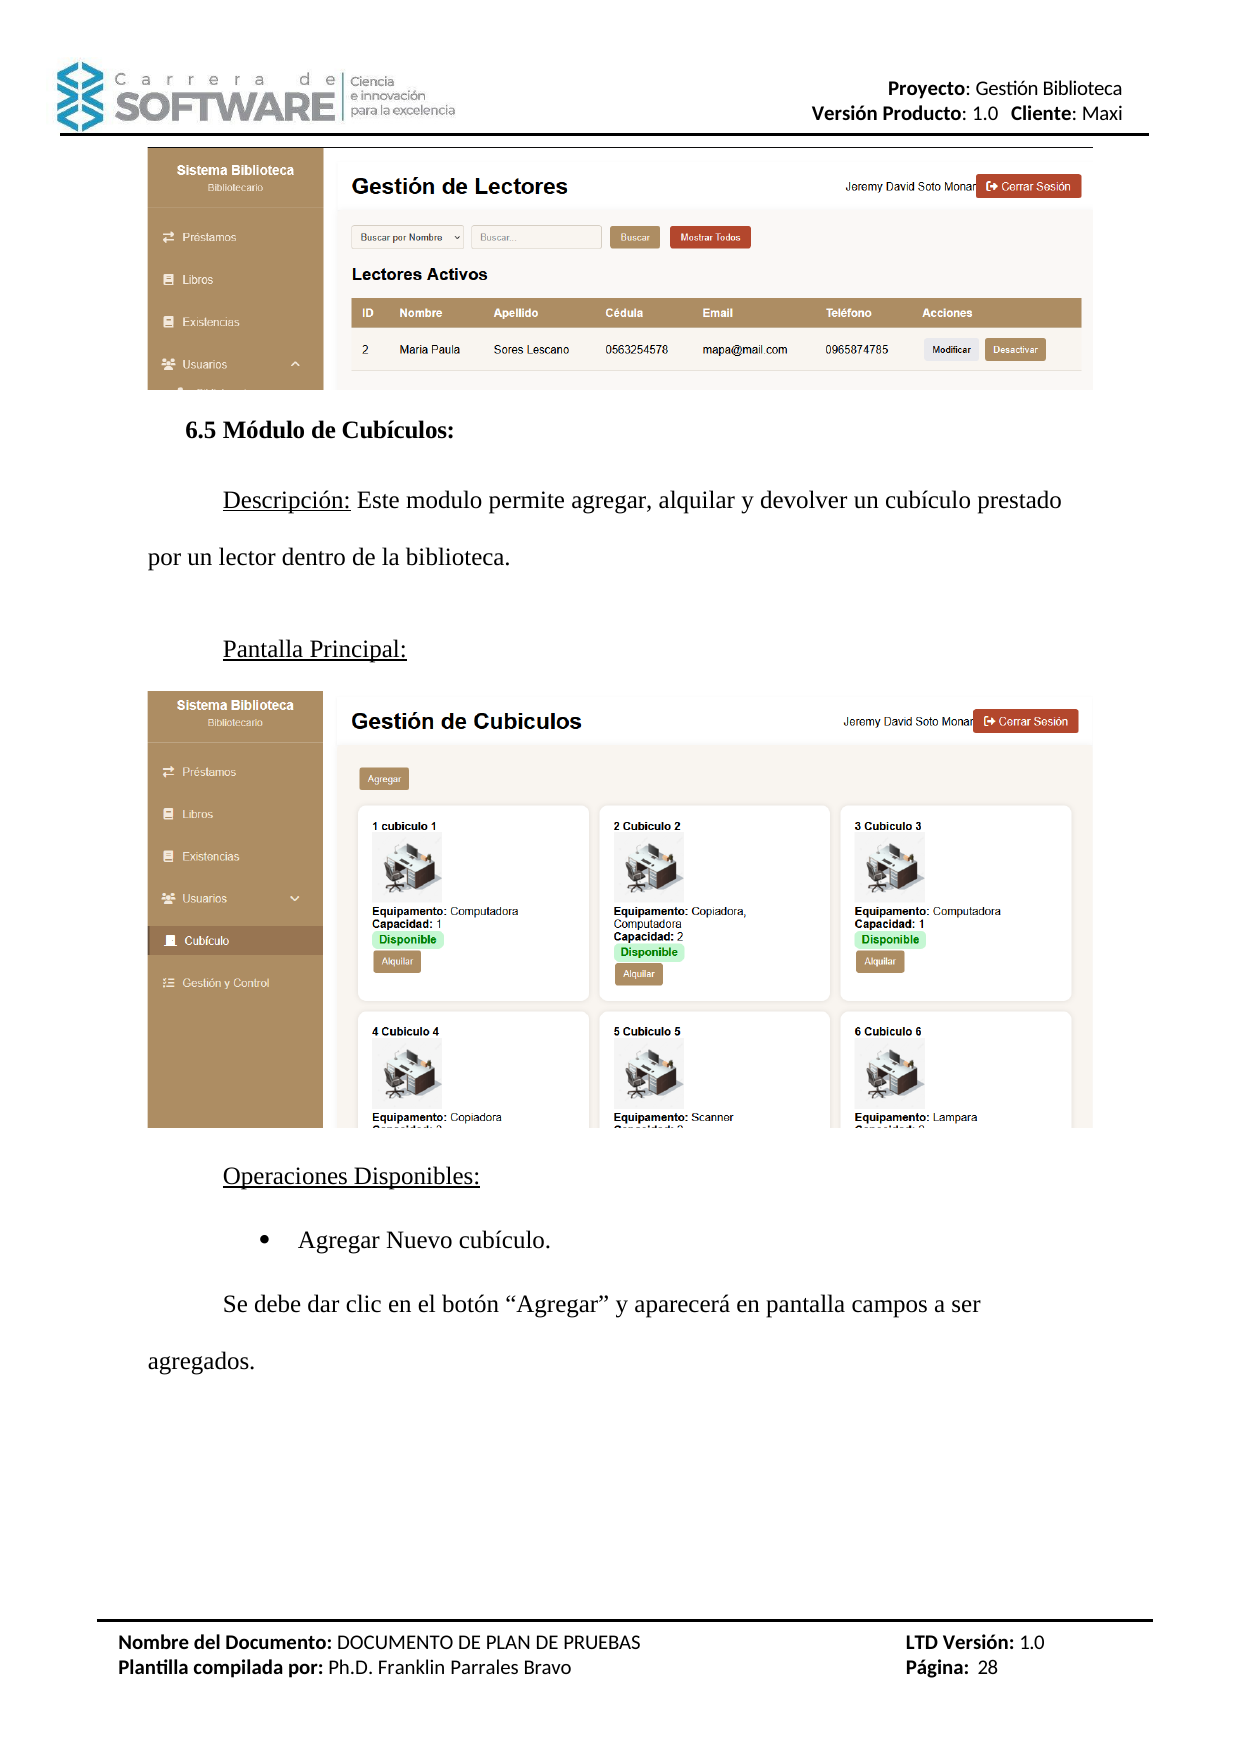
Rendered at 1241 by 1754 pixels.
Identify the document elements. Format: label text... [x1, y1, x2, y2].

list Pantalla Principal: [148, 634, 1092, 663]
list Se debe dar clic en el botón “Agregar” y aparecerá en pantalla campos a ser agregados. [148, 1289, 1092, 1375]
picture [147, 147, 1093, 390]
picture [46, 57, 456, 136]
list Descripción: Este modulo permite agregar, alquilar y devolver un cubículo prestado por un lector dentro de la biblioteca. [148, 485, 1092, 571]
list Operaciones Disponibles: [148, 1161, 1050, 1190]
subtitle Módulo de Cubículos: [185, 415, 1092, 443]
list Agregar Nuevo cubículo. [260, 1225, 1050, 1254]
picture [147, 691, 1093, 1128]
